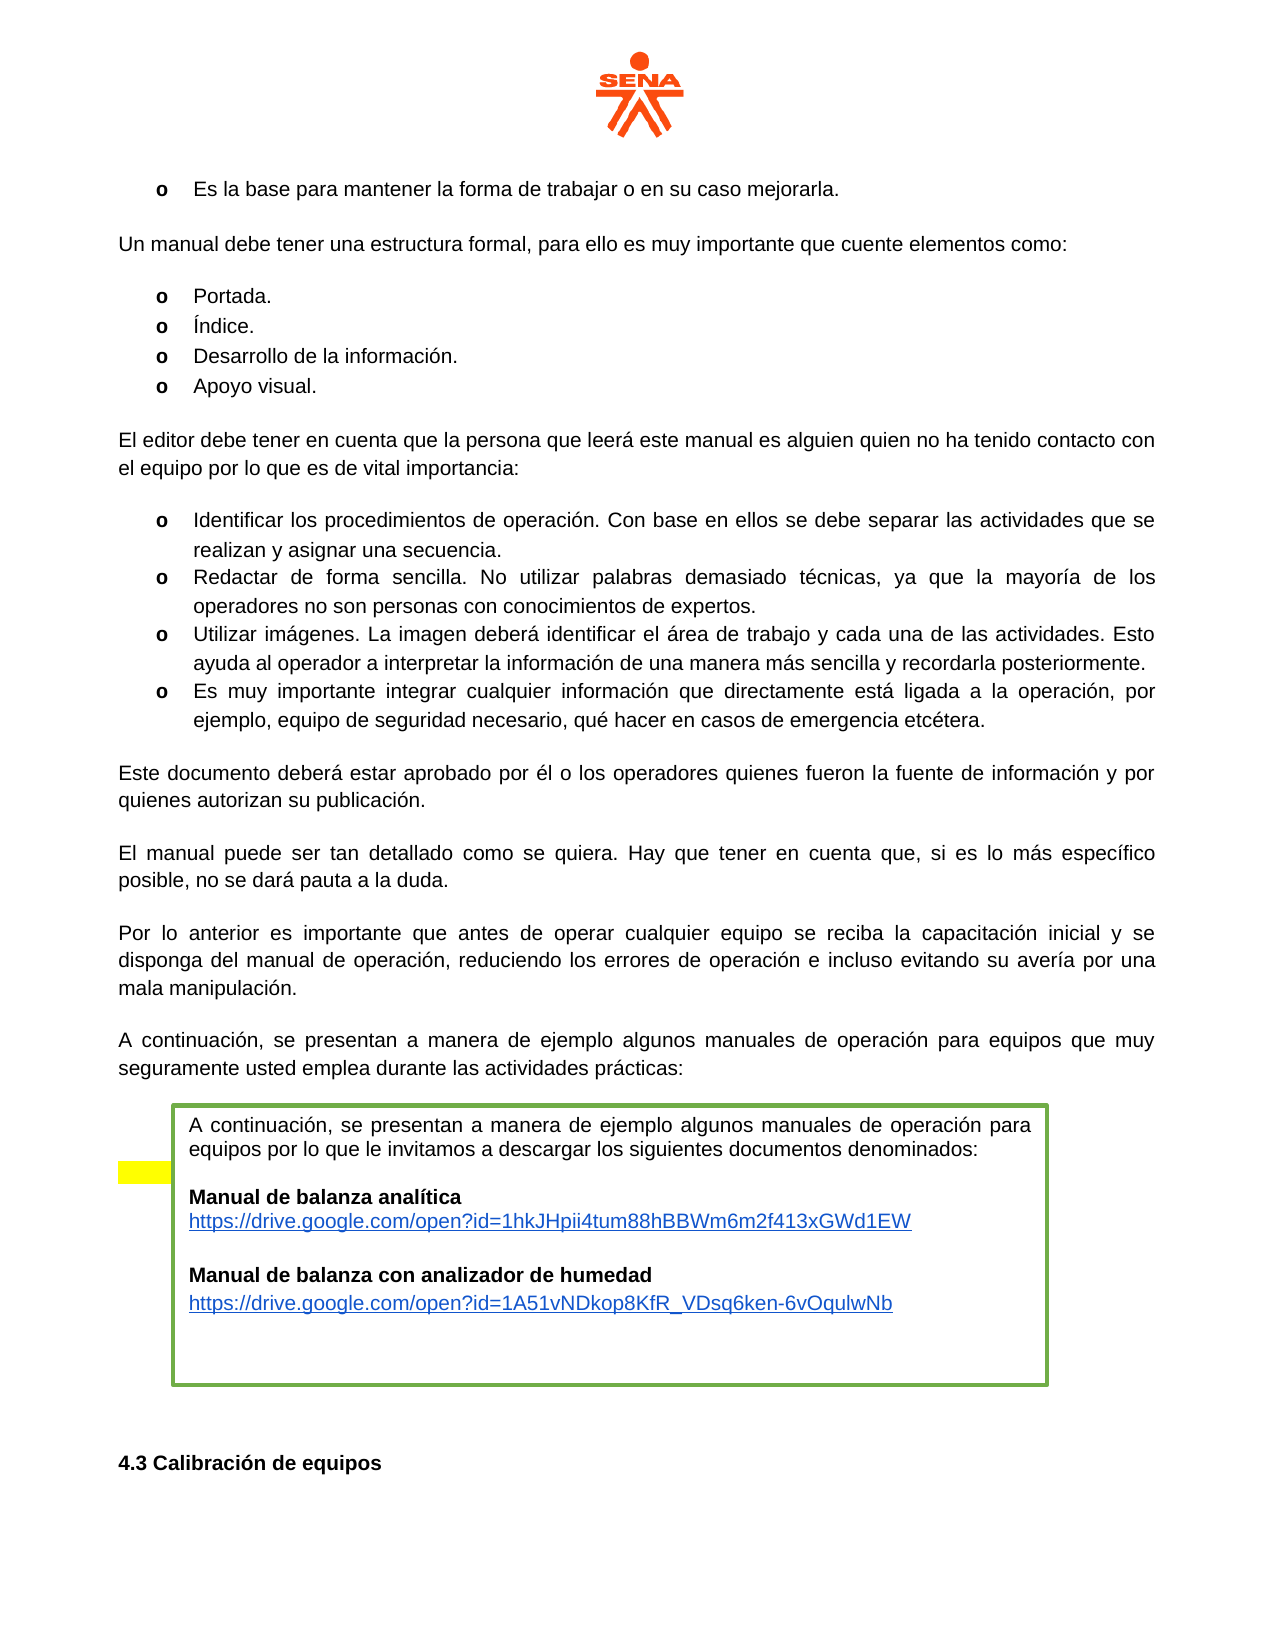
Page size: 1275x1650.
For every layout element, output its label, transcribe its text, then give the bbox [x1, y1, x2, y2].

list Apoyo visual. [156, 373, 1157, 399]
list Redactar de forma sencilla. No utilizar palabras demasiado técnicas, ya que la mayoría de los operadores no son personas con conocimientos de expertos. [156, 565, 1157, 618]
list Identificar los procedimientos de operación. Con base en ellos se debe separar las actividades que se realizan y asignar una secuencia. [156, 508, 1157, 561]
text Este documento deberá estar aprobado por él o los operadores quienes fueron la fuente de información y por quienes autorizan su publicación. [118, 761, 1157, 812]
list Utilizar imágenes. La imagen deberá identificar el área de trabajo y cada una de las actividades. Esto ayuda al operador a interpretar la información de una manera más sencilla y recordarla posteriormente. [156, 622, 1157, 675]
text Un manual debe tener una estructura formal, para ello es muy importante que cuente elementos como: [118, 232, 1157, 256]
text 4.3 Calibración de equipos [118, 1451, 1157, 1474]
list Desarrollo de la información. [156, 344, 1157, 369]
list Índice. [156, 314, 1157, 340]
text El manual puede ser tan detallado como se quiera. Hay que tener en cuenta que, si es lo más específico posible, no se dará pauta a la duda. [118, 841, 1157, 892]
list Es muy importante integrar cualquier información que directamente está ligada a la operación, por ejemplo, equipo de seguridad necesario, qué hacer en casos de emergencia etcétera. [156, 679, 1157, 732]
list Es la base para mantener la forma de trabajar o en su caso mejorarla. [156, 177, 1157, 203]
text Por lo anterior es importante que antes de operar cualquier equipo se reciba la capacitación inicial y se disponga del manual de operación, reduciendo los errores de operación e incluso evitando su avería por una mala manipulación. [118, 921, 1157, 999]
text A continuación, se presentan a manera de ejemplo algunos manuales de operación para equipos que muy seguramente usted emplea durante las actividades prácticas: [118, 1028, 1157, 1079]
list Portada. [156, 284, 1157, 310]
text El editor debe tener en cuenta que la persona que leerá este manual es alguien quien no ha tenido contacto con el equipo por lo que es de vital importancia: [118, 428, 1157, 479]
picture [585, 48, 690, 142]
